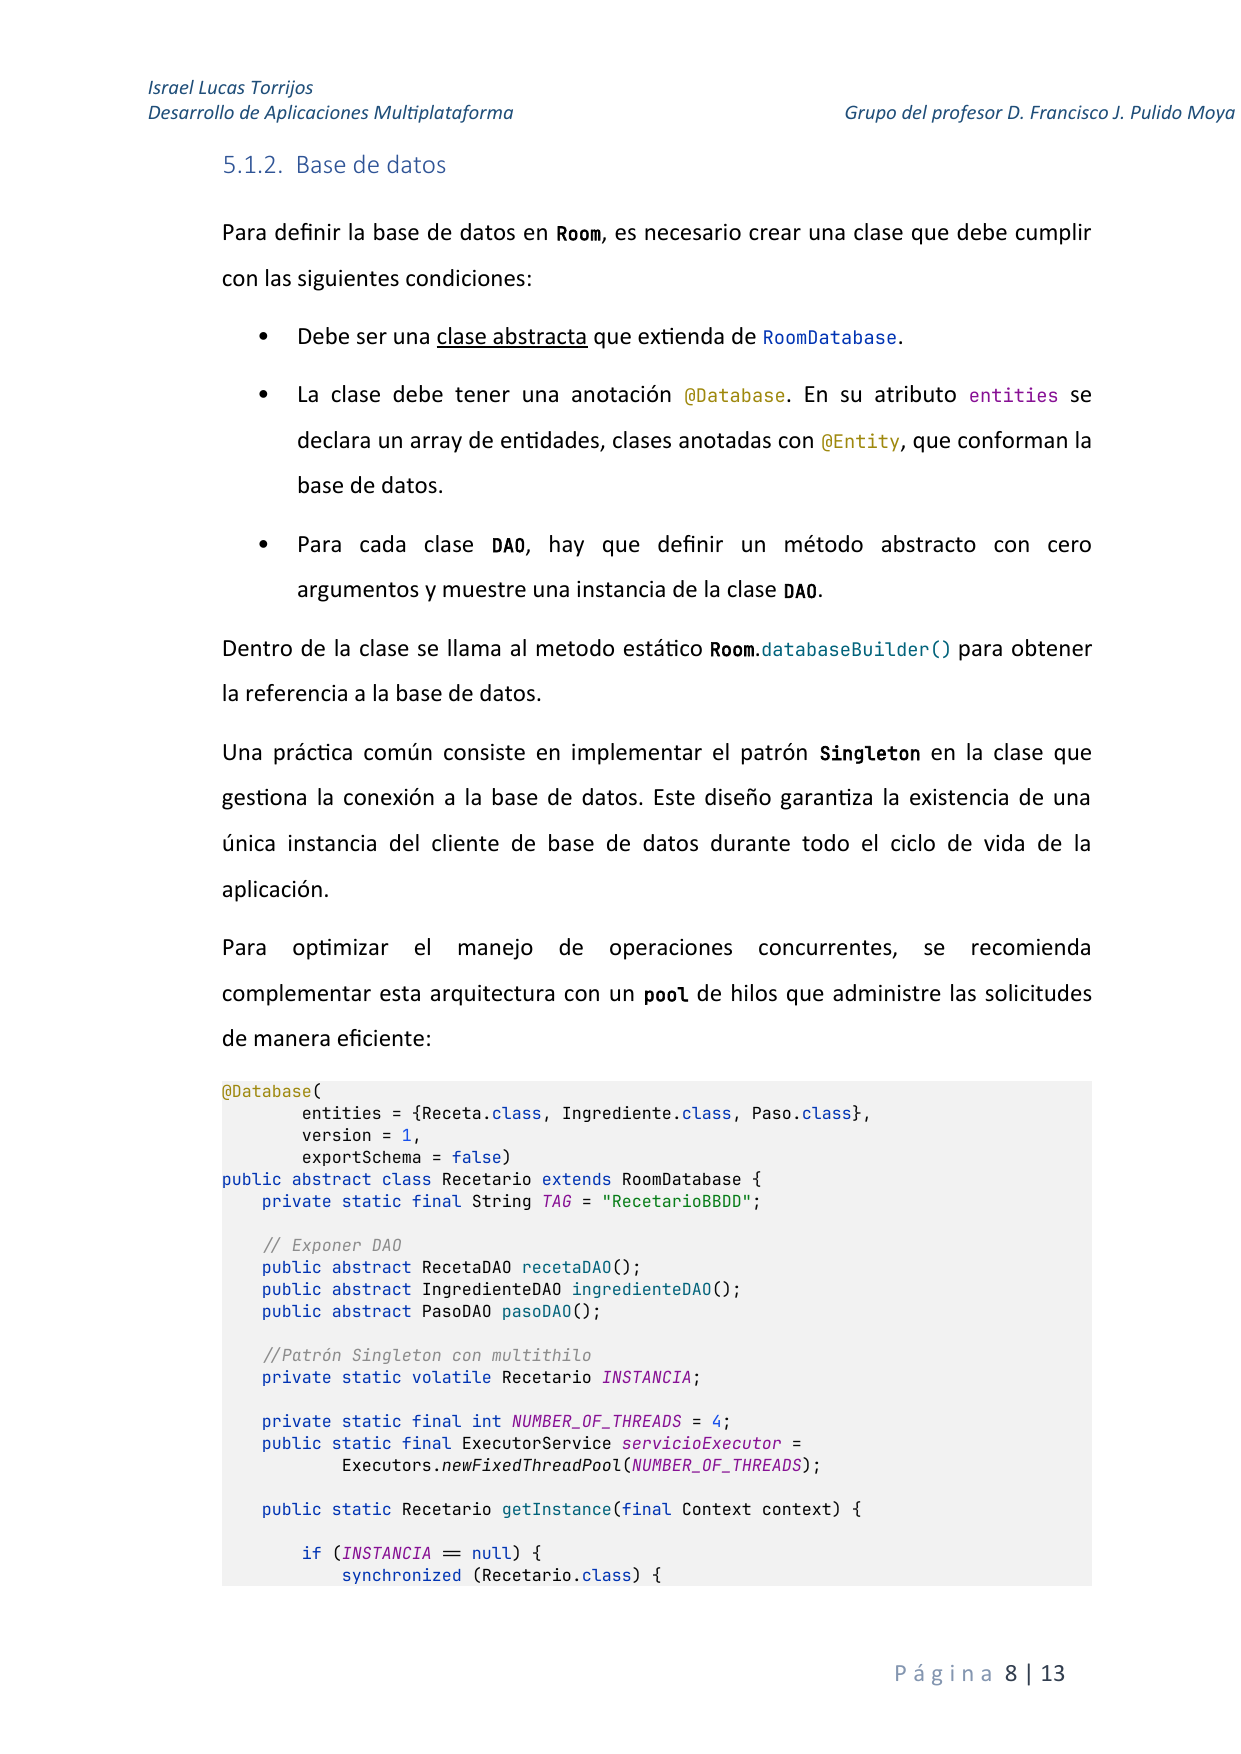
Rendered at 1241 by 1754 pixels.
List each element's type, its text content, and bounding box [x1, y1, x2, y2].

text Para definir la base de datos en Room, es necesario crear una clase que debe cumplir con las siguientes condiciones: [222, 216, 1092, 292]
subtitle Base de datos [223, 148, 1092, 181]
text Debe ser una clase abstracta que extienda de RoomDatabase. [259, 320, 1092, 350]
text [222, 1081, 1092, 1586]
text La clase debe tener una anotación @Database. En su atributo entities se declara un array de entidades, clases anotadas con @Entity, que conforman la base de datos. [259, 378, 1092, 500]
text Dentro de la clase se llama al metodo estático Room.databaseBuilder() para obtener la referencia a la base de datos. [222, 632, 1092, 708]
text Para optimizar el manejo de operaciones concurrentes, se recomienda complementar esta arquitectura con un pool de hilos que administre las solicitudes de manera eficiente: [222, 931, 1092, 1053]
text Para cada clase DAO, hay que definir un método abstracto con cero argumentos y muestre una instancia de la clase DAO. [259, 528, 1092, 604]
text Una práctica común consiste en implementar el patrón Singleton en la clase que gestiona la conexión a la base de datos. Este diseño garantiza la existencia de una única instancia del cliente de base de datos durante todo el ciclo de vida de la aplicación. [222, 736, 1092, 903]
